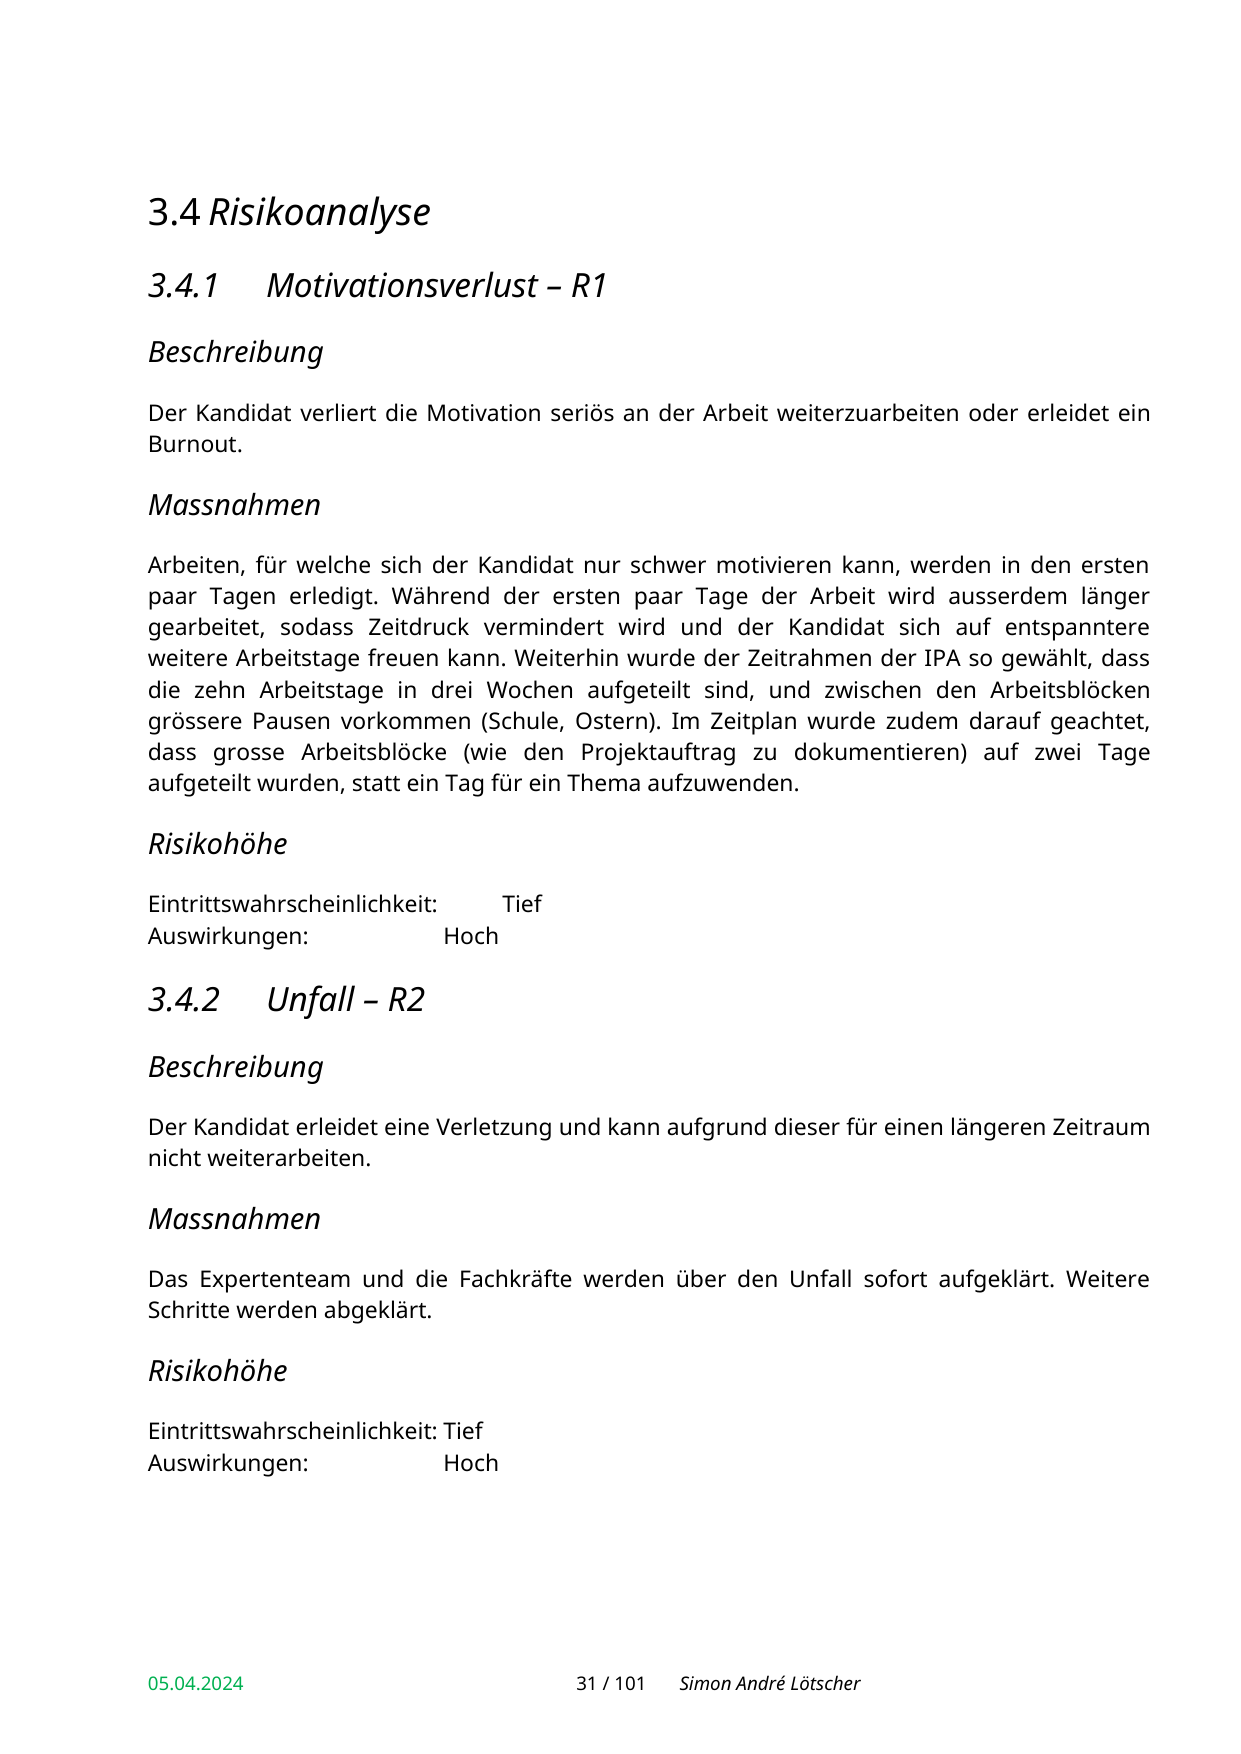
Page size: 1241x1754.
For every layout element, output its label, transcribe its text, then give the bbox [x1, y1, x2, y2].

text Motivationsverlust – R1 [148, 261, 1152, 307]
text Der Kandidat verliert die Motivation seriös an der Arbeit weiterzuarbeiten oder erleidet ein Burnout. [148, 396, 1152, 459]
text Der Kandidat erleidet eine Verletzung und kann aufgrund dieser für einen längeren Zeitraum nicht weiterarbeiten. [148, 1111, 1152, 1173]
text Massnahmen [148, 1198, 1152, 1238]
text Arbeiten, für welche sich der Kandidat nur schwer motivieren kann, werden in den ersten paar Tagen erledigt. Während der ersten paar Tage der Arbeit wird ausserdem länger gearbeitet, sodass Zeitdruck vermindert wird und der Kandidat sich auf entspanntere weitere Arbeitstage freuen kann. Weiterhin wurde der Zeitrahmen der IPA so gewählt, dass die zehn Arbeitstage in drei Wochen aufgeteilt sind, und zwischen den Arbeitsblöcken grössere Pausen vorkommen (Schule, Ostern). Im Zeitplan wurde zudem darauf geachtet, dass grosse Arbeitsblöcke (wie den Projektauftrag zu dokumentieren) auf zwei Tage aufgeteilt wurden, statt ein Tag für ein Thema aufzuwenden. [148, 549, 1152, 799]
text Auswirkungen: Hoch [148, 919, 1152, 951]
text Risikohöhe [148, 1351, 1152, 1390]
text Eintrittswahrscheinlichkeit: Tief [148, 888, 1152, 919]
text Risikohöhe [148, 824, 1152, 863]
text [148, 1263, 1152, 1326]
text Risikoanalyse [148, 185, 1152, 236]
text Eintrittswahrscheinlichkeit: Tief [148, 1415, 1152, 1447]
text Unfall – R2 [148, 976, 1152, 1021]
text Auswirkungen: Hoch [148, 1447, 1152, 1478]
text Beschreibung [148, 332, 1152, 371]
text Beschreibung [148, 1046, 1152, 1086]
text Massnahmen [148, 484, 1152, 524]
